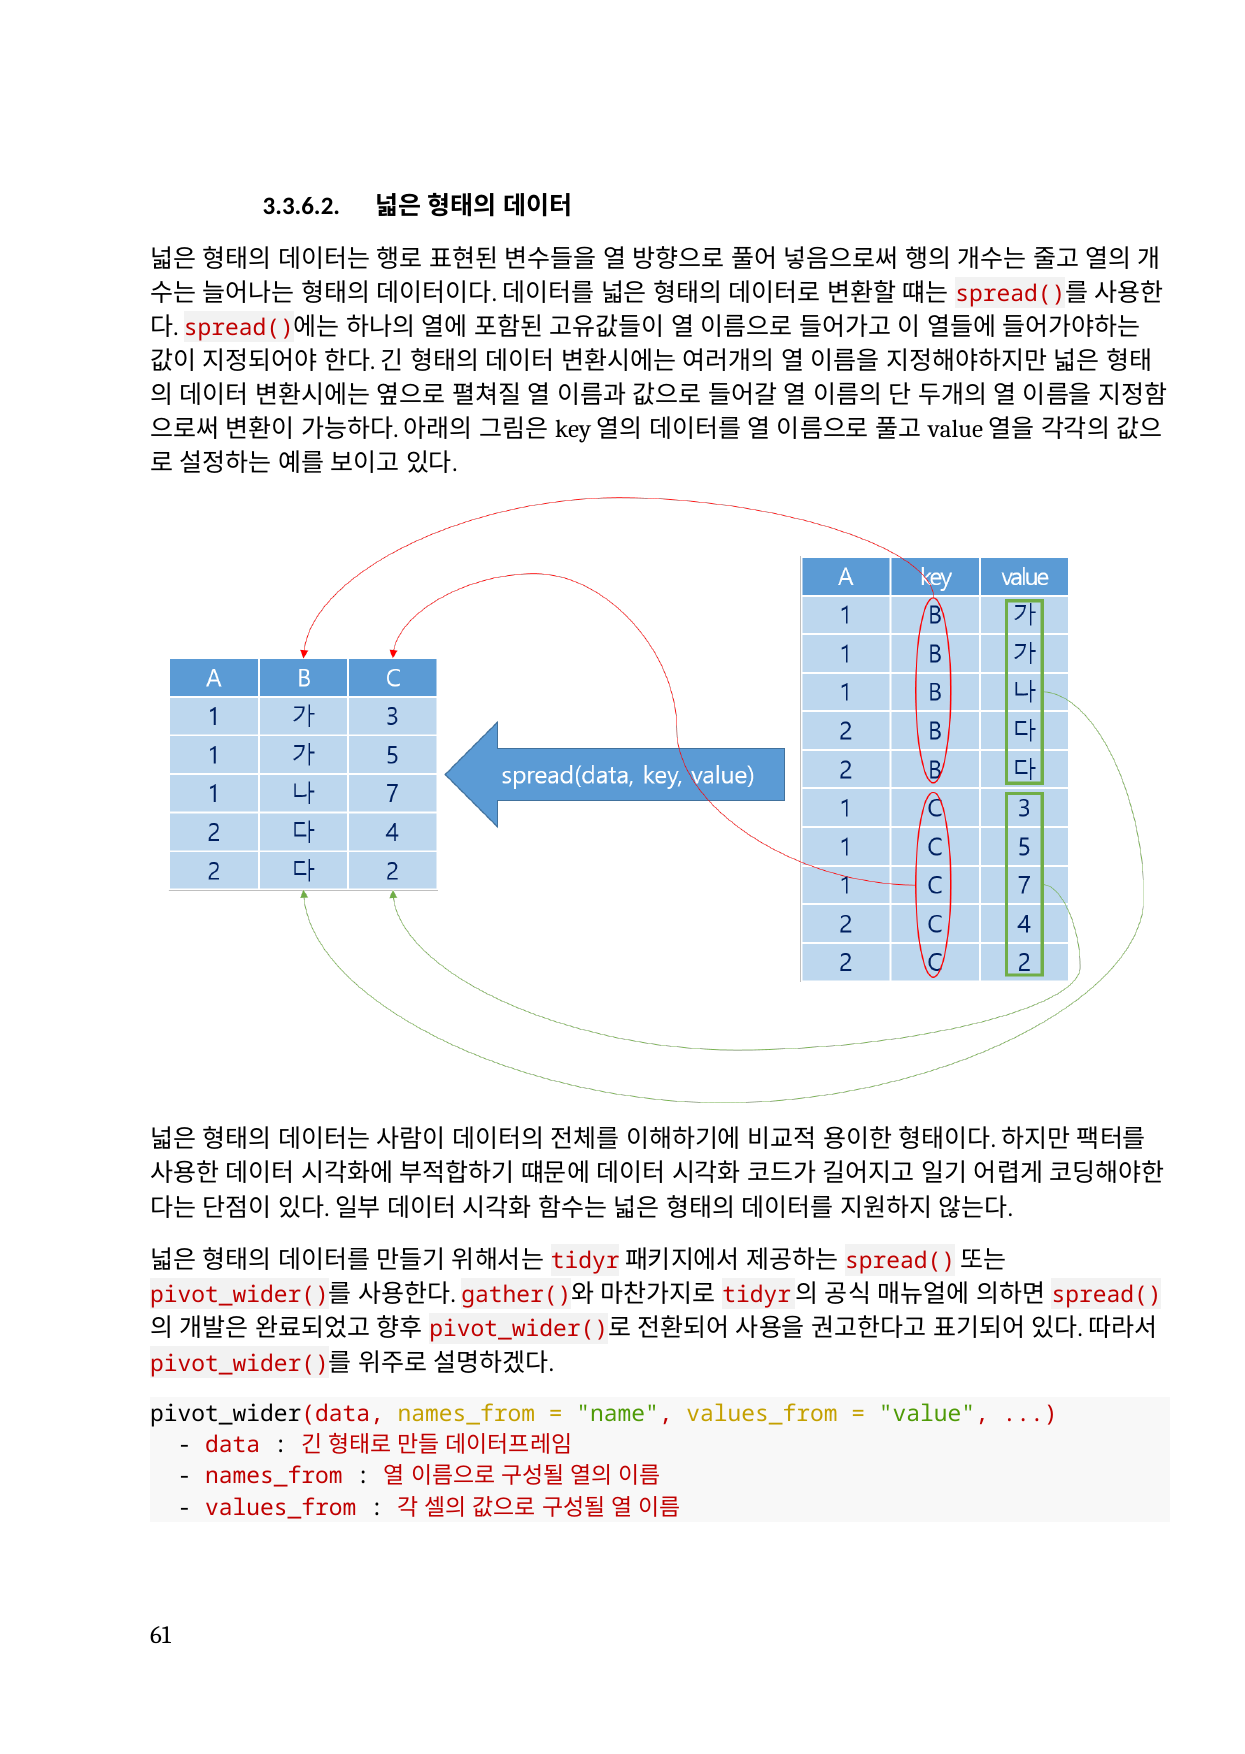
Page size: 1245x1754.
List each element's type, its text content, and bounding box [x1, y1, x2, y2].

text 넓은 형태의 데이터는 행로 표현된 변수들을 열 방향으로 풀어 넣음으로써 행의 개수는 줄고 열의 개수는 늘어나는 형태의 데이터이다. 데이터를 넓은 형태의 데이터로 변환할 떄는 spread()를 사용한다. spread()에는 하나의 열에 포함된 고유값들이 열 이름으로 들어가고 이 열들에 들어가야하는 값이 지정되어야 한다. 긴 형태의 데이터 변환시에는 여러개의 열 이름을 지정해야하지만 넓은 형태의 데이터 변환시에는 옆으로 펼쳐질 열 이름과 값으로 들어갈 열 이름의 단 두개의 열 이름을 지정함으로써 변환이 가능하다. 아래의 그림은 key 열의 데이터를 열 이름으로 풀고 value 열을 각각의 값으로 설정하는 예를 보이고 있다. [150, 240, 1170, 479]
subtitle 넓은 형태의 데이터 [262, 187, 1170, 222]
text 넓은 형태의 데이터를 만들기 위해서는 tidyr 패키지에서 제공하는 spread() 또는 pivot_wider()를 사용한다. gather()와 마찬가지로 tidyr의 공식 매뉴얼에 의하면 spread()의 개발은 완료되었고 향후 pivot_wider()로 전환되어 사용을 권고한다고 표기되어 있다. 따라서 pivot_wider()를 위주로 설명하겠다. [150, 1242, 1170, 1378]
text pivot_wider(data, names_from = "name", values_from = "value", ...) - data : 긴 형태로 만들 데이터프레임 - names_from : 열 이름으로 구성될 열의 이름 - values_from : 각 셀의 값으로 구성될 열 이름 [150, 1397, 1170, 1522]
text 넓은 형태의 데이터는 사람이 데이터의 전체를 이해하기에 비교적 용이한 형태이다. 하지만 팩터를 사용한 데이터 시각화에 부적합하기 떄문에 데이터 시각화 코드가 길어지고 일기 어렵게 코딩해야한 다는 단점이 있다. 일부 데이터 시각화 함수는 넓은 형태의 데이터를 지원하지 않는다. [150, 1121, 1170, 1223]
picture [168, 497, 1144, 1103]
